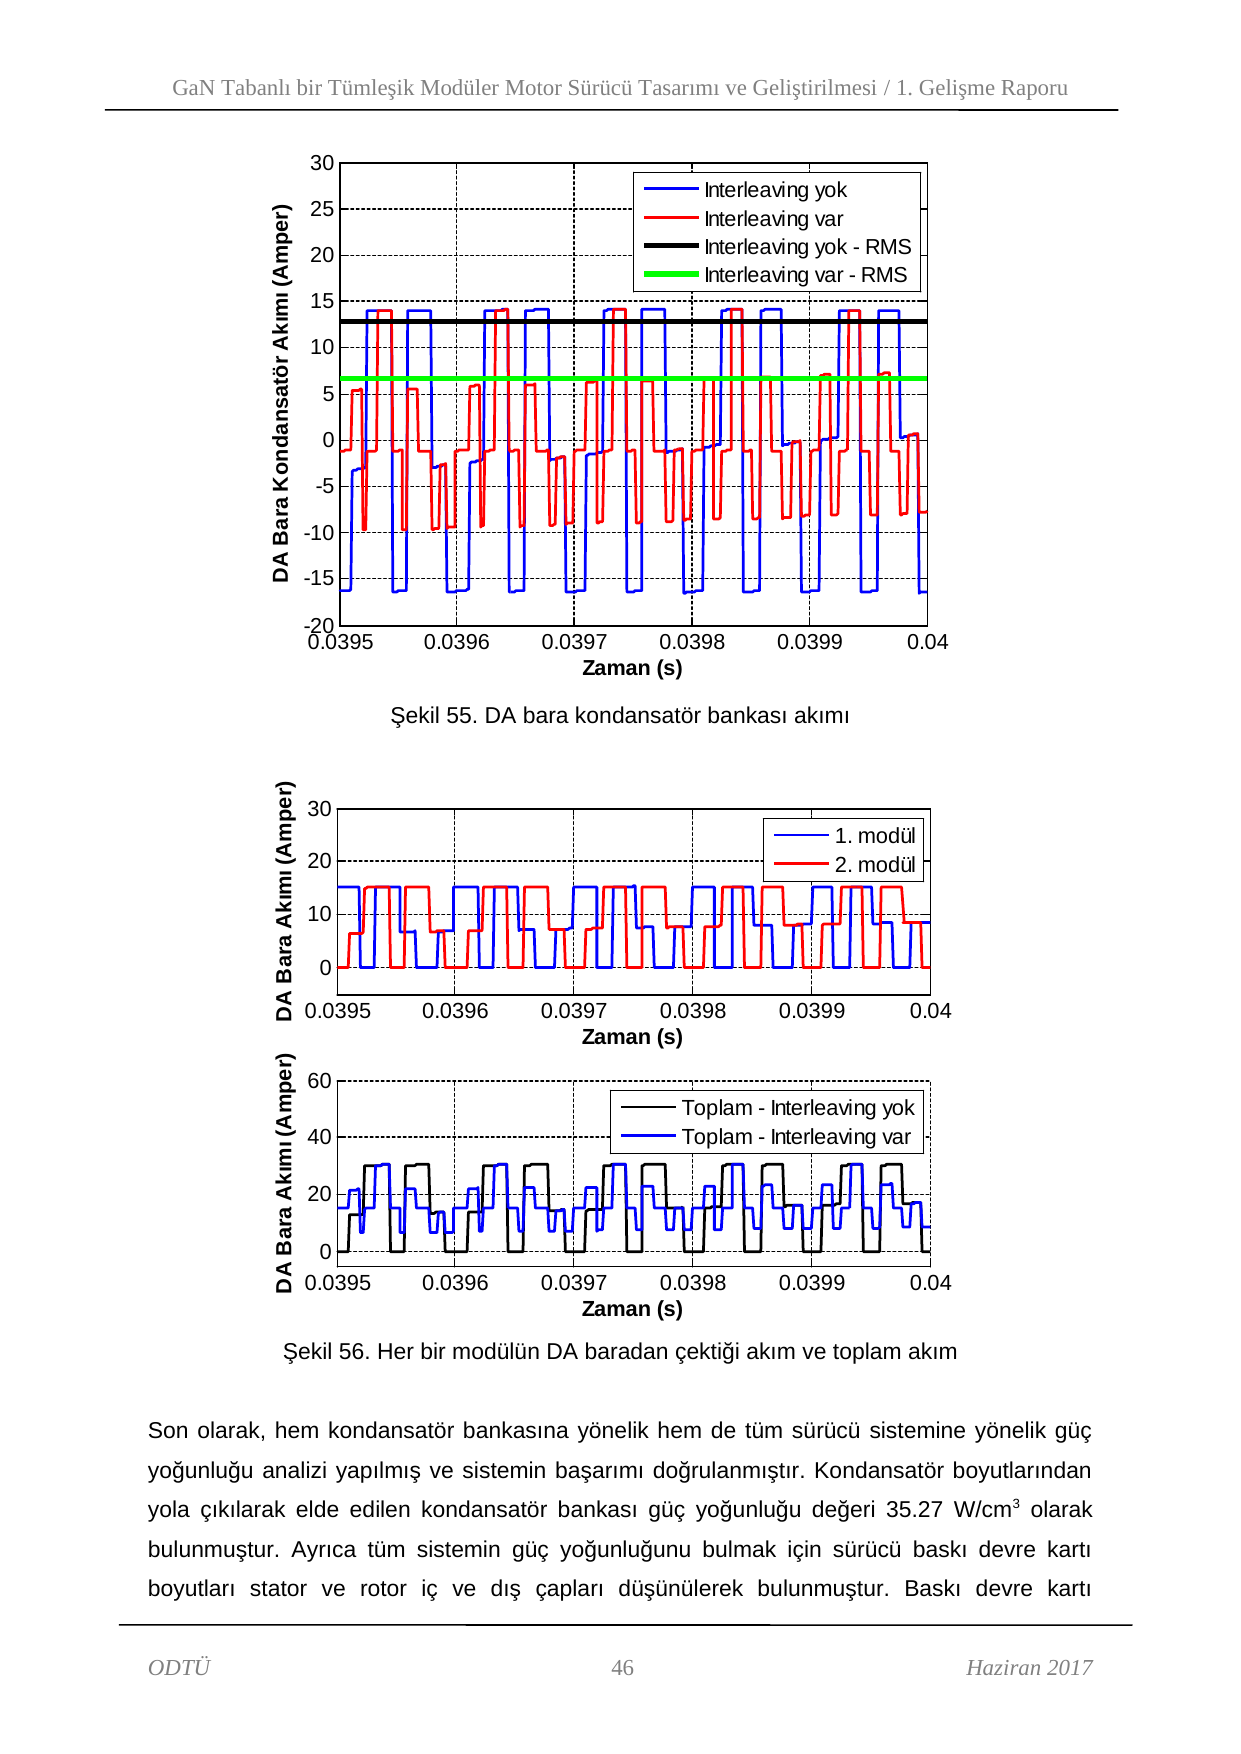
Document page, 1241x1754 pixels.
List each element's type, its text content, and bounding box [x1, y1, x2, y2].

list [148, 1417, 1093, 1602]
list Şekil 55. DA bara kondansatör bankası akımı [148, 702, 1093, 728]
list Şekil 56. Her bir modülün DA baradan çektiği akım ve toplam akım [148, 1338, 1093, 1365]
